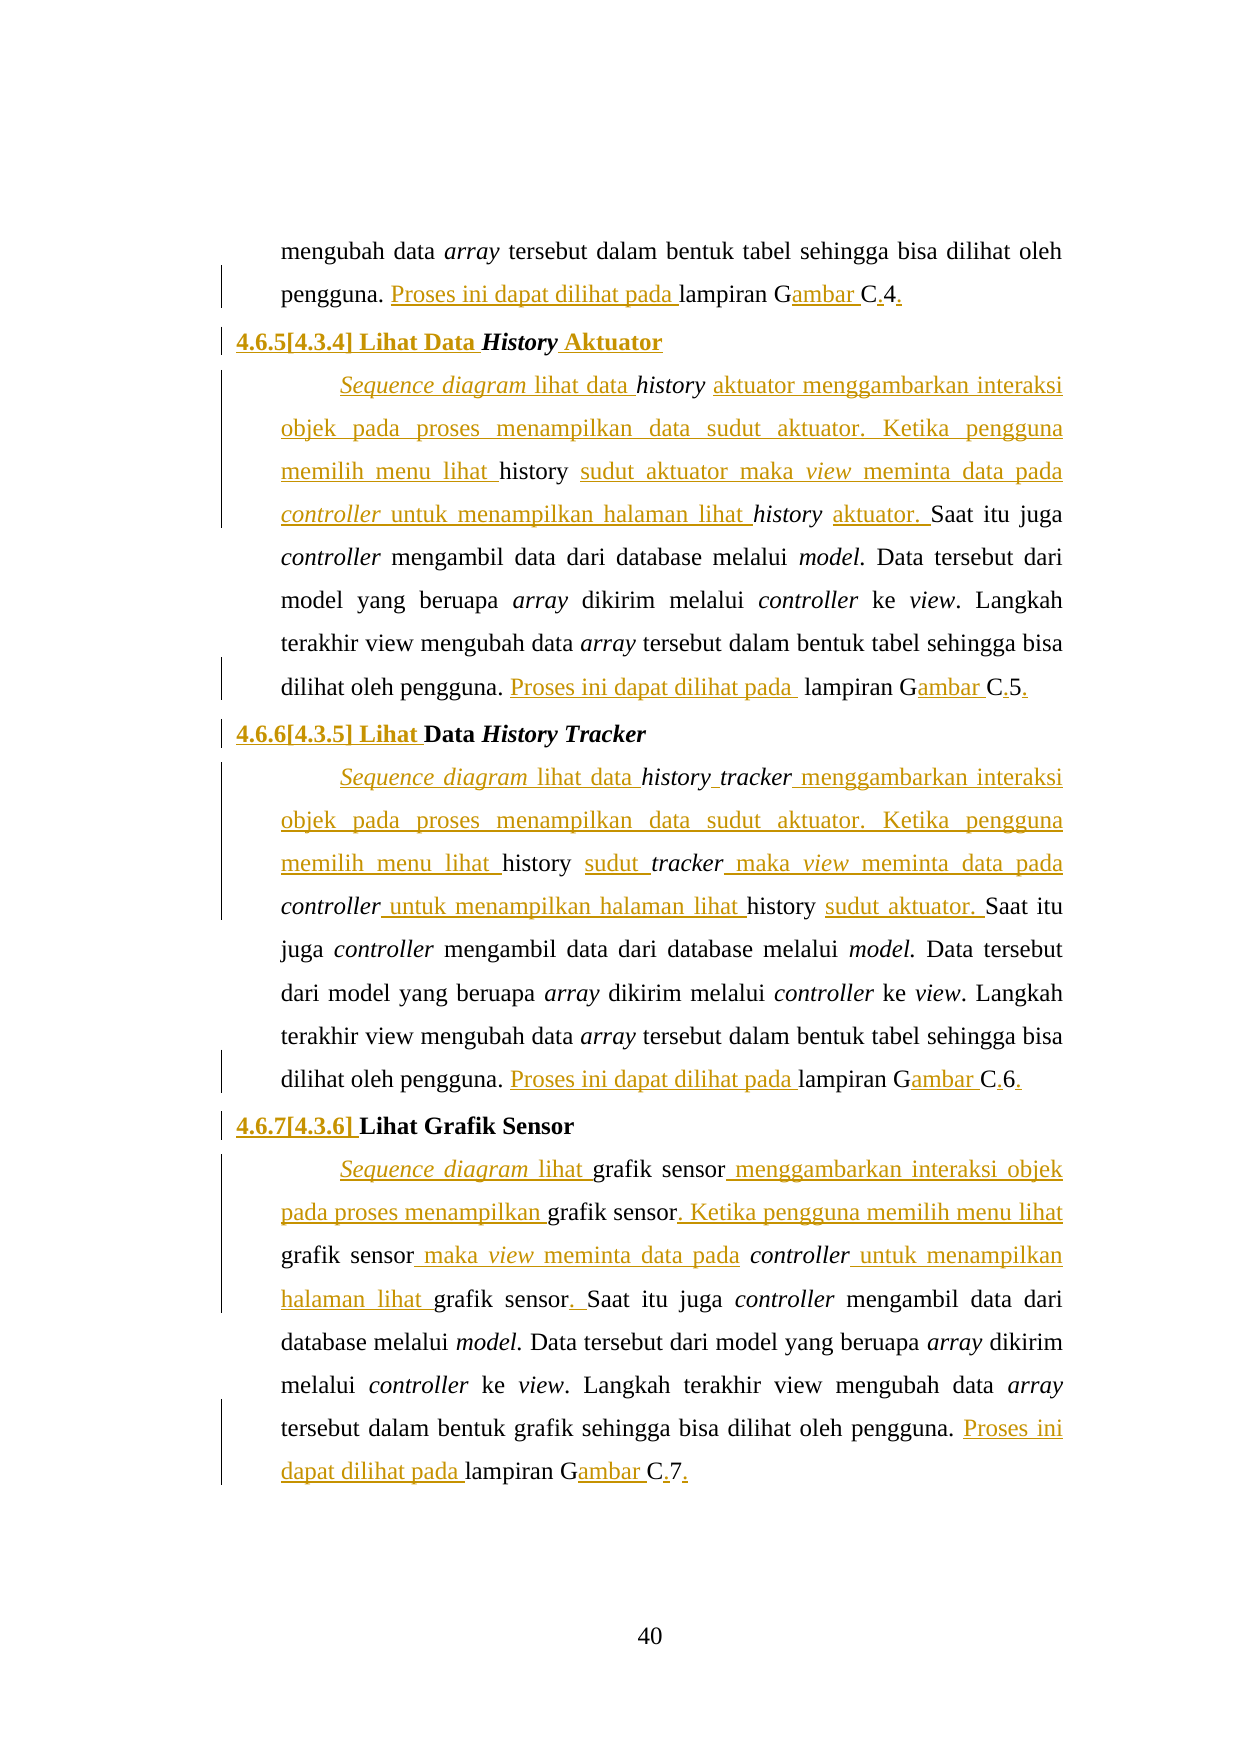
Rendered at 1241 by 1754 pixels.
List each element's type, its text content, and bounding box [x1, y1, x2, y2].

text history history history Saat itu juga controller mengambil data dari database melalui model. Data tersebut dari model yang beruapa array dikirim melalui controller ke view. Langkah terakhir view mengubah data array tersebut dalam bentuk tabel sehingga bisa dilihat oleh pengguna. lampiran GC5 [281, 439, 1063, 700]
text history history history Saat itu juga controller mengambil data dari database melalui model. Data tersebut dari model yang beruapa array dikirim melalui controller ke view. Langkah terakhir view mengubah data array tersebut dalam bentuk tabel sehingga bisa dilihat oleh pengguna. lampiran GC5 [281, 370, 1063, 438]
text historytrackerhistory tracker controllerhistory Saat itu juga controller mengambil data dari database melalui model. Data tersebut dari model yang beruapa array dikirim melalui controller ke view. Langkah terakhir view mengubah data array tersebut dalam bentuk tabel sehingga bisa dilihat oleh pengguna. lampiran GC6 [281, 762, 1063, 830]
subtitle Lihat Grafik Sensor [236, 1111, 1063, 1140]
text historytrackerhistory tracker controllerhistory Saat itu juga controller mengambil data dari database melalui model. Data tersebut dari model yang beruapa array dikirim melalui controller ke view. Langkah terakhir view mengubah data array tersebut dalam bentuk tabel sehingga bisa dilihat oleh pengguna. lampiran GC6 [281, 832, 1063, 1093]
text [281, 236, 1063, 308]
text grafik sensorgrafik sensorgrafik sensor controllergrafik sensorSaat itu juga controller mengambil data dari database melalui model. Data tersebut dari model yang beruapa array dikirim melalui controller ke view. Langkah terakhir view mengubah data array tersebut dalam bentuk grafik sehingga bisa dilihat oleh pengguna. lampiran GC7 [281, 1154, 1063, 1485]
subtitle History [236, 327, 1063, 355]
subtitle Data History Tracker [236, 719, 1063, 748]
